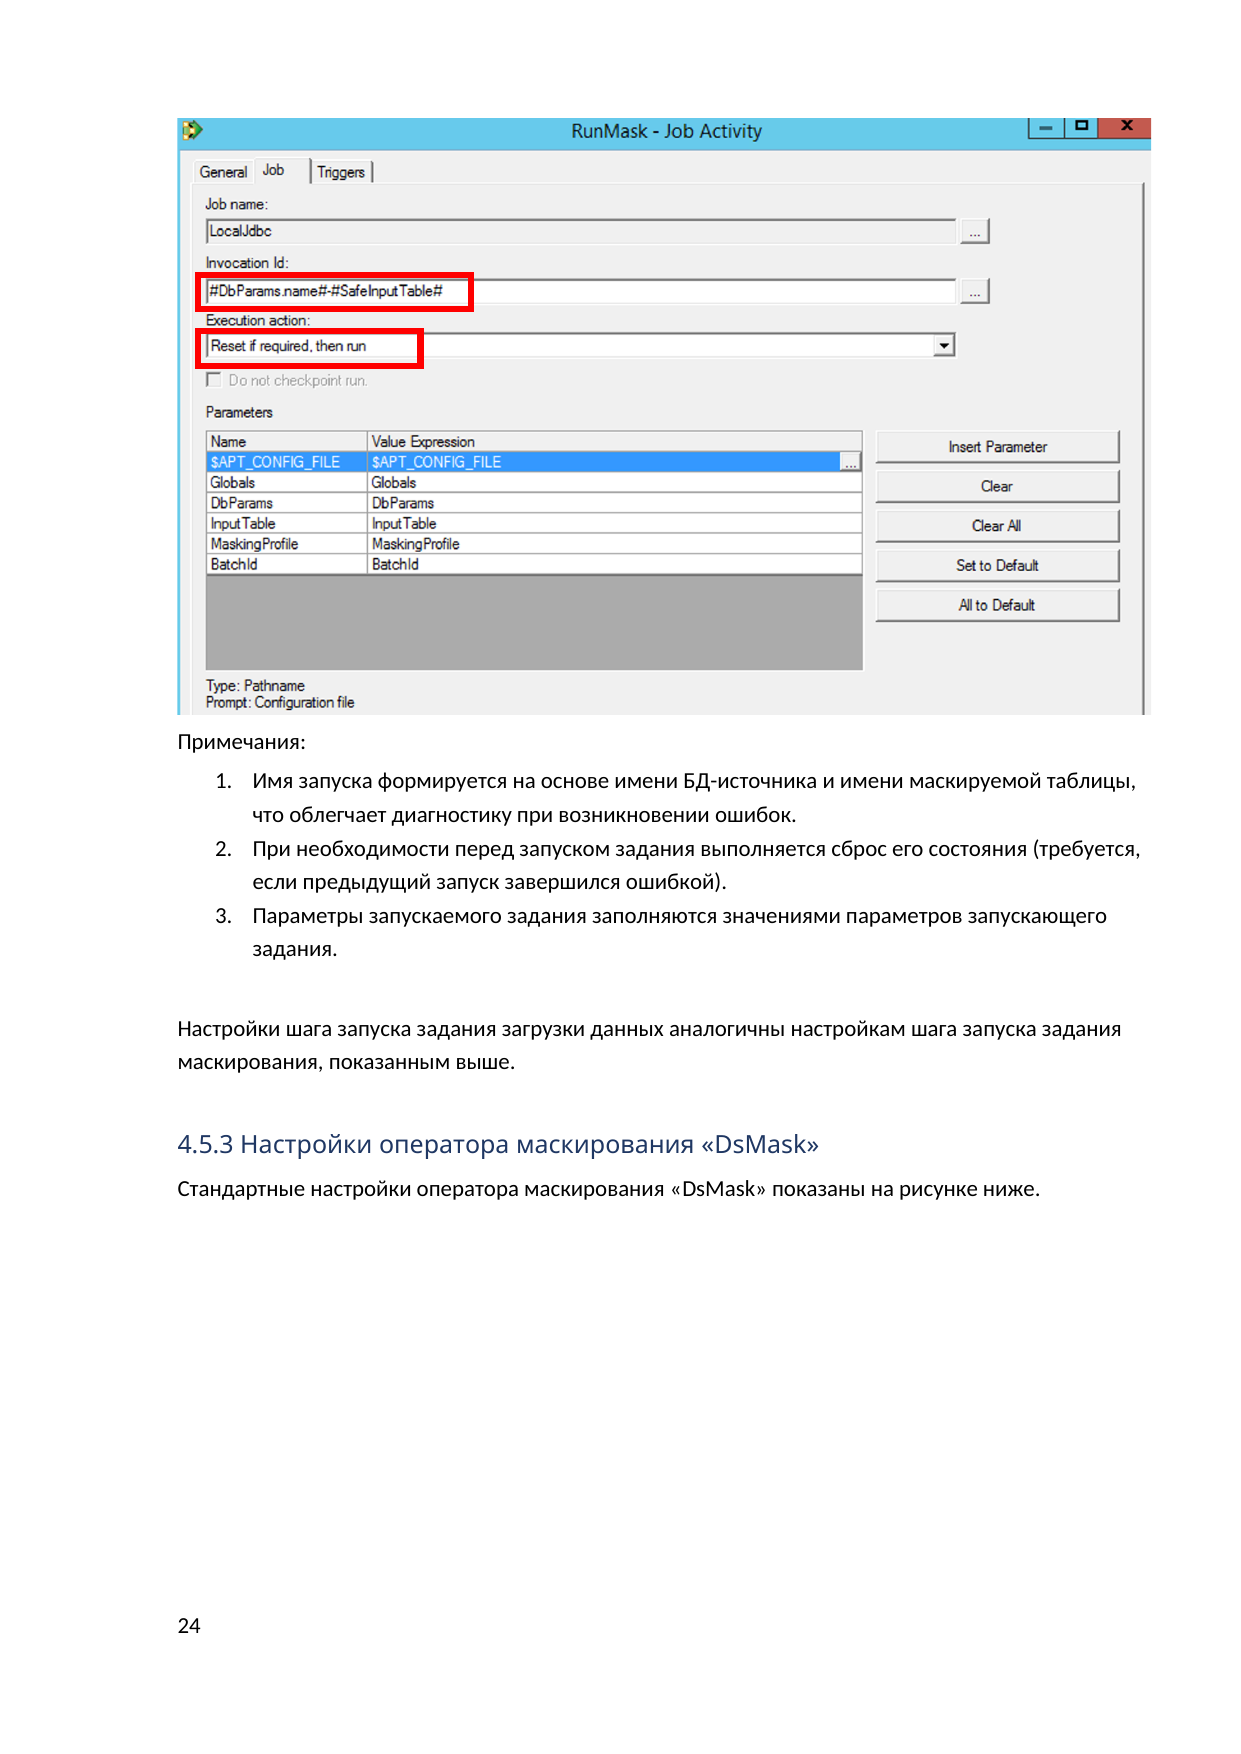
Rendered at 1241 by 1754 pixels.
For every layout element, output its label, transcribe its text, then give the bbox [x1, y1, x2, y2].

text Примечания: [177, 727, 1152, 755]
text Настройки шага запуска задания загрузки данных аналогичны настройкам шага запуска задания маскирования, показанным выше. [177, 1014, 1152, 1075]
list При необходимости перед запуском задания выполняется сброс его состояния (требуется, если предыдущий запуск завершился ошибкой). [215, 834, 1152, 895]
picture [177, 118, 1152, 715]
text Стандартные настройки оператора маскирования «DsMask» показаны на рисунке ниже. [177, 1174, 1152, 1202]
list Имя запуска формируется на основе имени БД-источника и имени маскируемой таблицы, что облегчает диагностику при возникновении ошибок. [215, 767, 1152, 828]
subtitle 4.5.3 Настройки оператора маскирования «DsMask» [177, 1127, 1152, 1161]
list Параметры запускаемого задания заполняются значениями параметров запускающего задания. [215, 901, 1152, 962]
